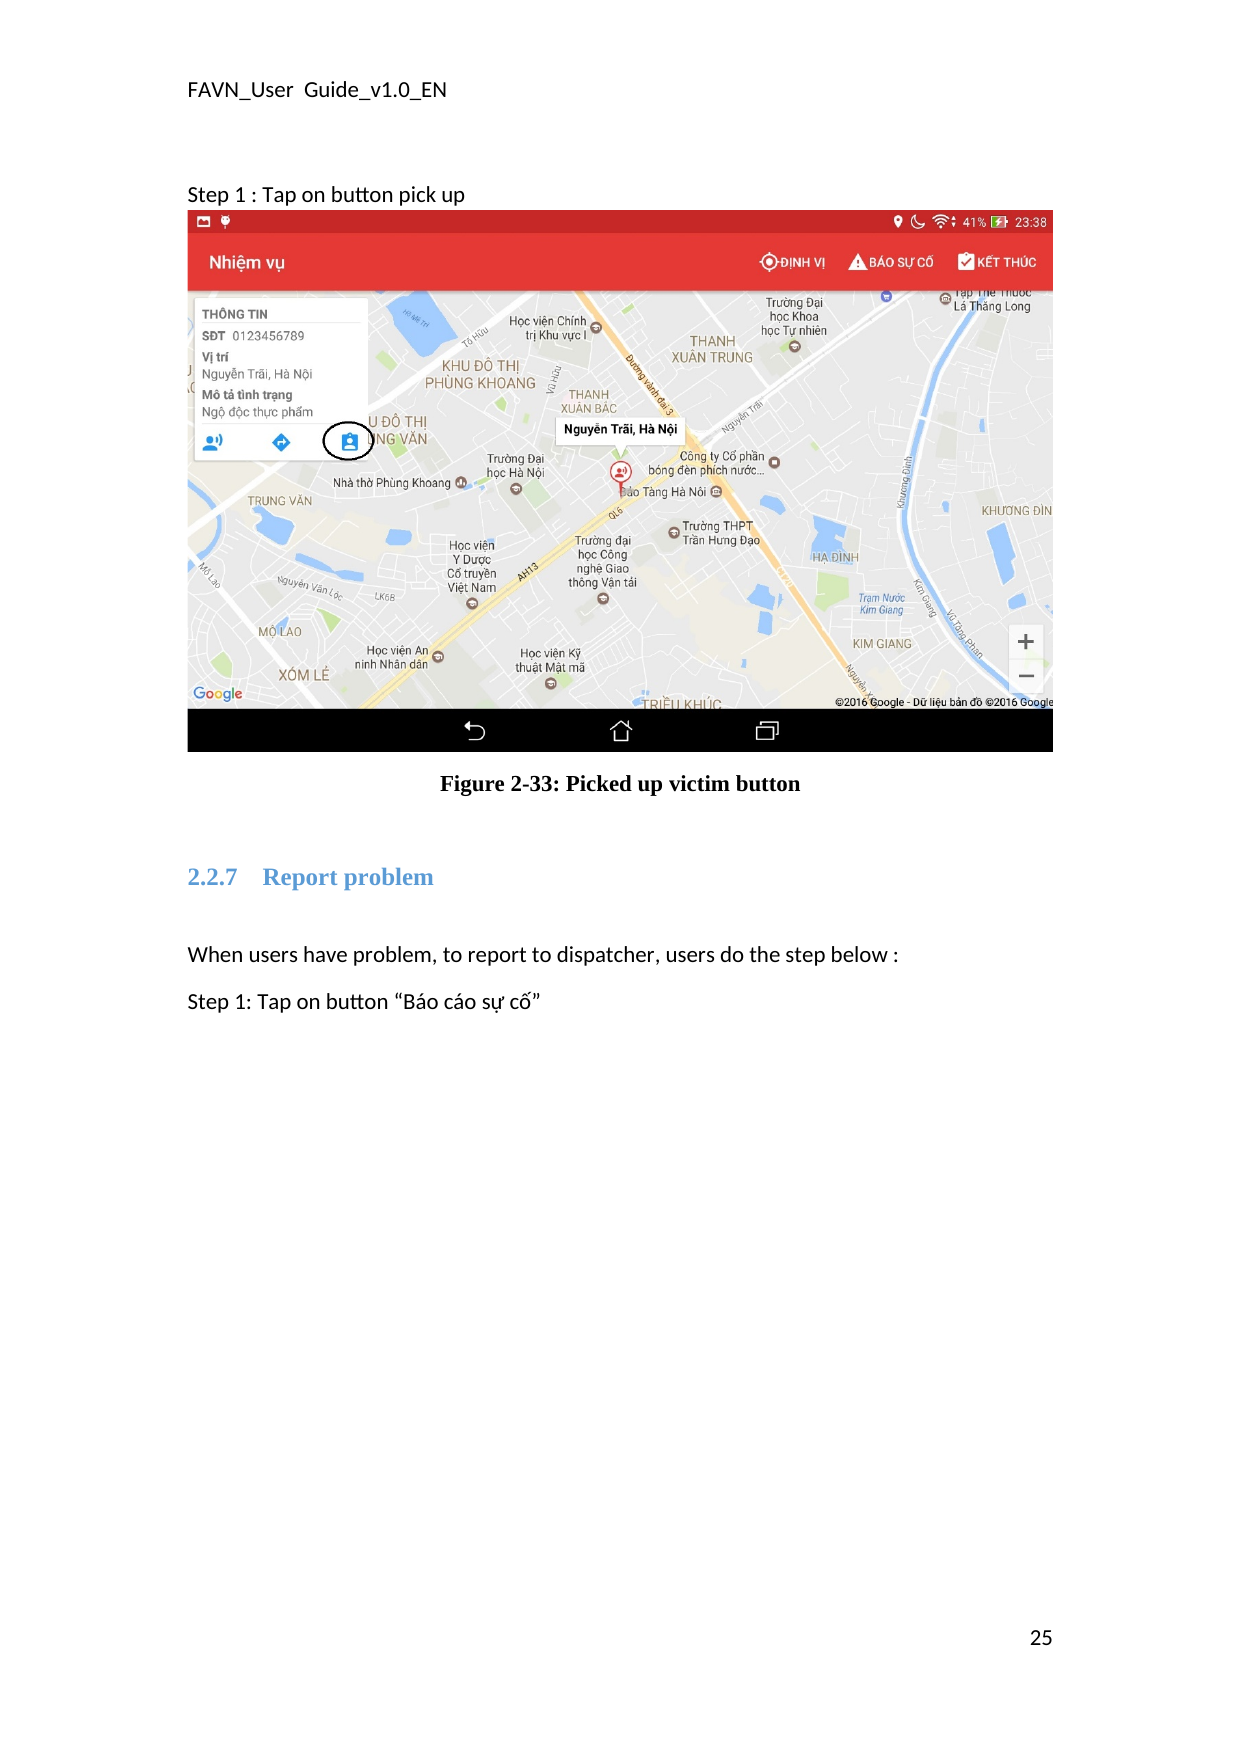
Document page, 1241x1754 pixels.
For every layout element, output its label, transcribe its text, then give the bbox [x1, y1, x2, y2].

subtitle Report problem [187, 862, 1053, 891]
text Step 1 : Tap on button pick up [187, 180, 1053, 210]
text Step 1: Tap on button “Báo cáo sự cố” [187, 987, 1053, 1015]
text Figure 2-33: Picked up victim button [187, 770, 1053, 796]
picture [187, 210, 1053, 752]
text When users have problem, to report to dispatcher, users do the step below : [187, 940, 1053, 968]
